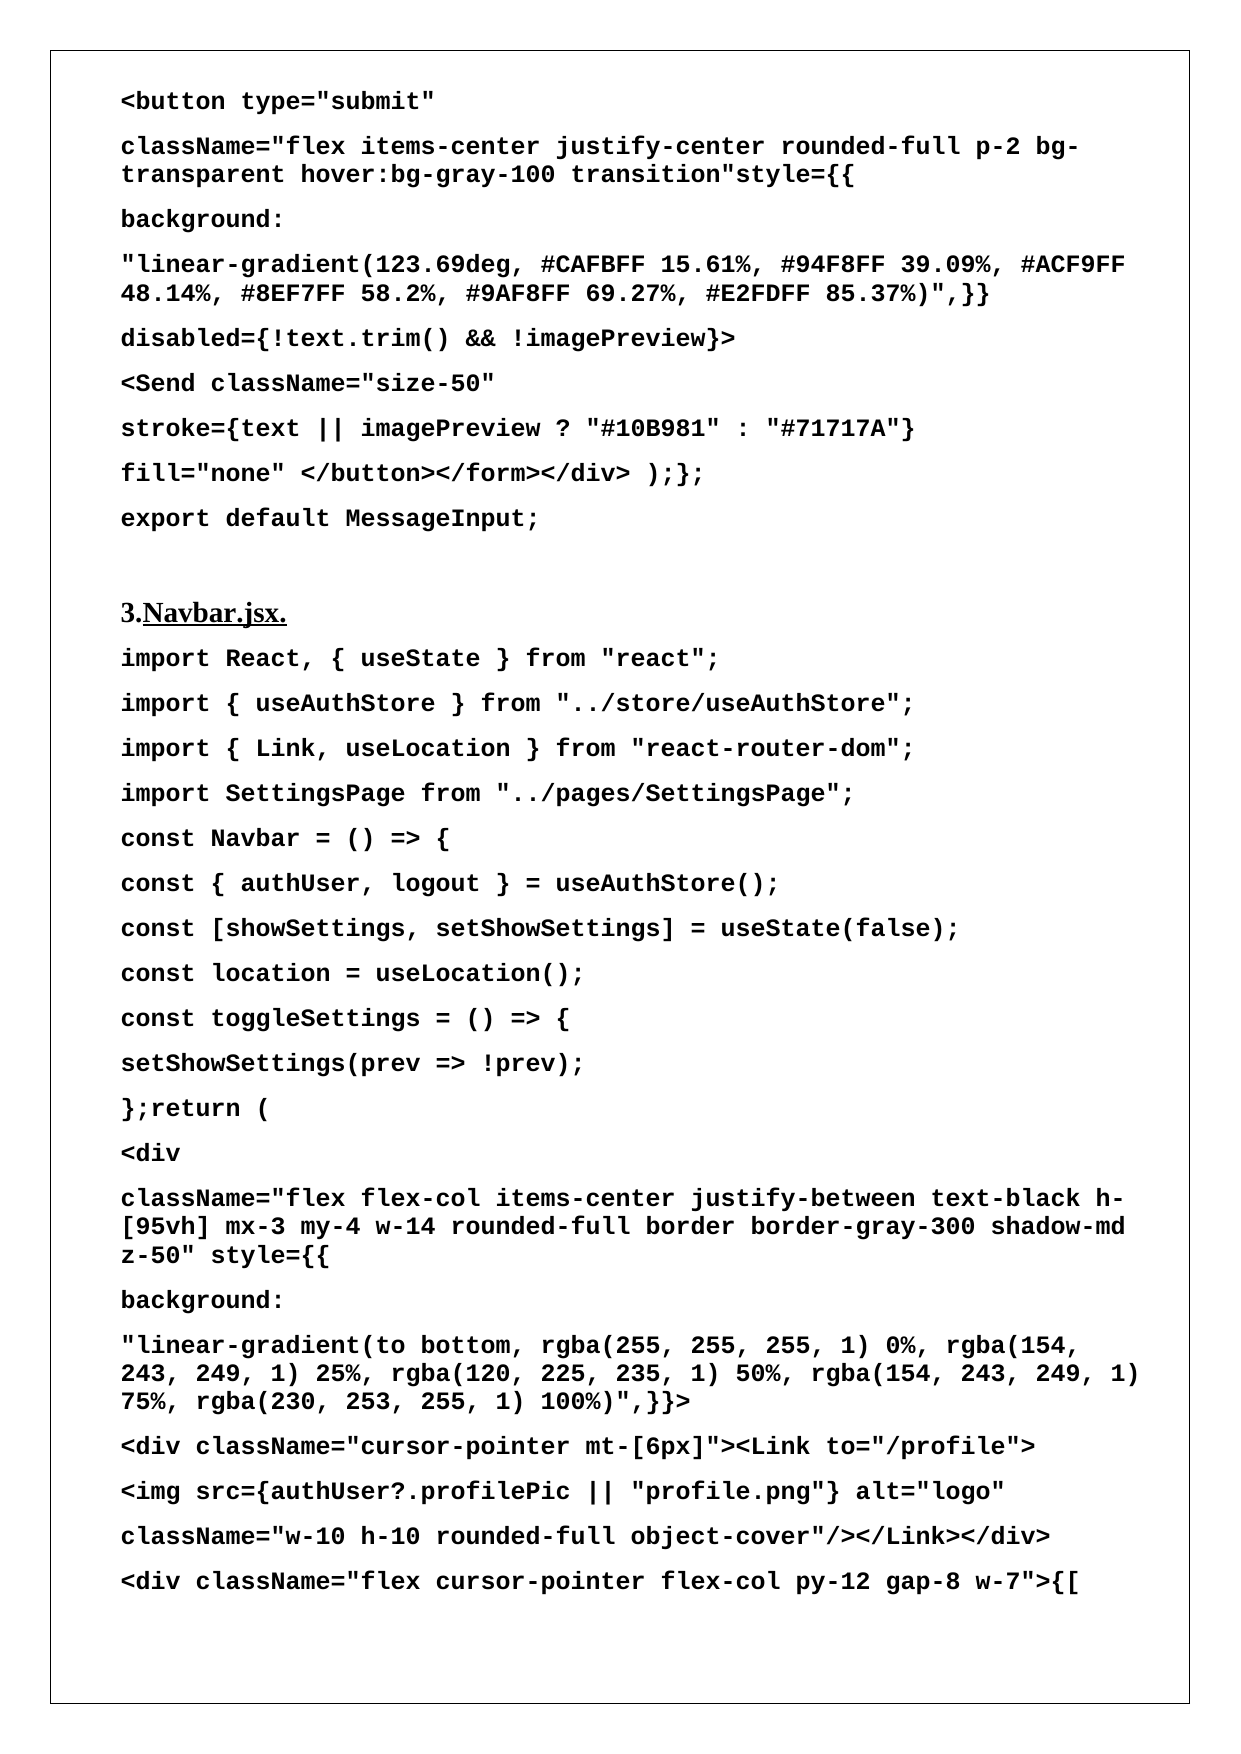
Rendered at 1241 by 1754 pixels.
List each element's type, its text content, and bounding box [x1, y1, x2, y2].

text };return ( [120, 1096, 1154, 1124]
text <div className="cursor-pointer mt-[6px]"><Link to="/profile"> [120, 1434, 1154, 1462]
text <button type="submit" [120, 89, 1154, 117]
text import SettingsPage from "../pages/SettingsPage"; [120, 781, 1154, 809]
text className="flex items-center justify-center rounded-full p-2 bg-transparent hover:bg-gray-100 transition"style={{ [120, 134, 1154, 190]
text disabled={!text.trim() && !imagePreview}> [120, 325, 1154, 354]
text import { Link, useLocation } from "react-router-dom"; [120, 736, 1154, 764]
text setShowSettings(prev => !prev); [120, 1051, 1154, 1079]
text className="flex flex-col items-center justify-between text-black h-[95vh] mx-3 my-4 w-14 rounded-full border border-gray-300 shadow-md z-50" style={{ [120, 1186, 1154, 1271]
text import React, { useState } from "react"; [120, 646, 1154, 674]
text const Navbar = () => { [120, 826, 1154, 854]
text const toggleSettings = () => { [120, 1006, 1154, 1034]
text "linear-gradient(123.69deg, #CAFBFF 15.61%, #94F8FF 39.09%, #ACF9FF 48.14%, #8EF7FF 58.2%, #9AF8FF 69.27%, #E2FDFF 85.37%)",}} [120, 252, 1154, 309]
text fill="none" </button></form></div> );}; [120, 460, 1154, 489]
text "linear-gradient(to bottom, rgba(255, 255, 255, 1) 0%, rgba(154, 243, 249, 1) 25%, rgba(120, 225, 235, 1) 50%, rgba(154, 243, 249, 1) 75%, rgba(230, 253, 255, 1) 100%)",}}> [120, 1332, 1154, 1417]
text 3.Navbar.jsx. [120, 595, 1154, 629]
text import { useAuthStore } from "../store/useAuthStore"; [120, 691, 1154, 719]
text background: [120, 207, 1154, 235]
text className="w-10 h-10 rounded-full object-cover"/></Link></div> [120, 1524, 1154, 1552]
text <div [120, 1141, 1154, 1169]
text <div className="flex cursor-pointer flex-col py-12 gap-8 w-7">{[ [120, 1569, 1154, 1597]
text stroke={text || imagePreview ? "#10B981" : "#71717A"} [120, 415, 1154, 444]
text <img src={authUser?.profilePic || "profile.png"} alt="logo" [120, 1479, 1154, 1507]
text const { authUser, logout } = useAuthStore(); [120, 871, 1154, 899]
text background: [120, 1287, 1154, 1316]
text const location = useLocation(); [120, 961, 1154, 989]
text const [showSettings, setShowSettings] = useState(false); [120, 916, 1154, 944]
text <Send className="size-50" [120, 370, 1154, 399]
text export default MessageInput; [120, 505, 1154, 534]
